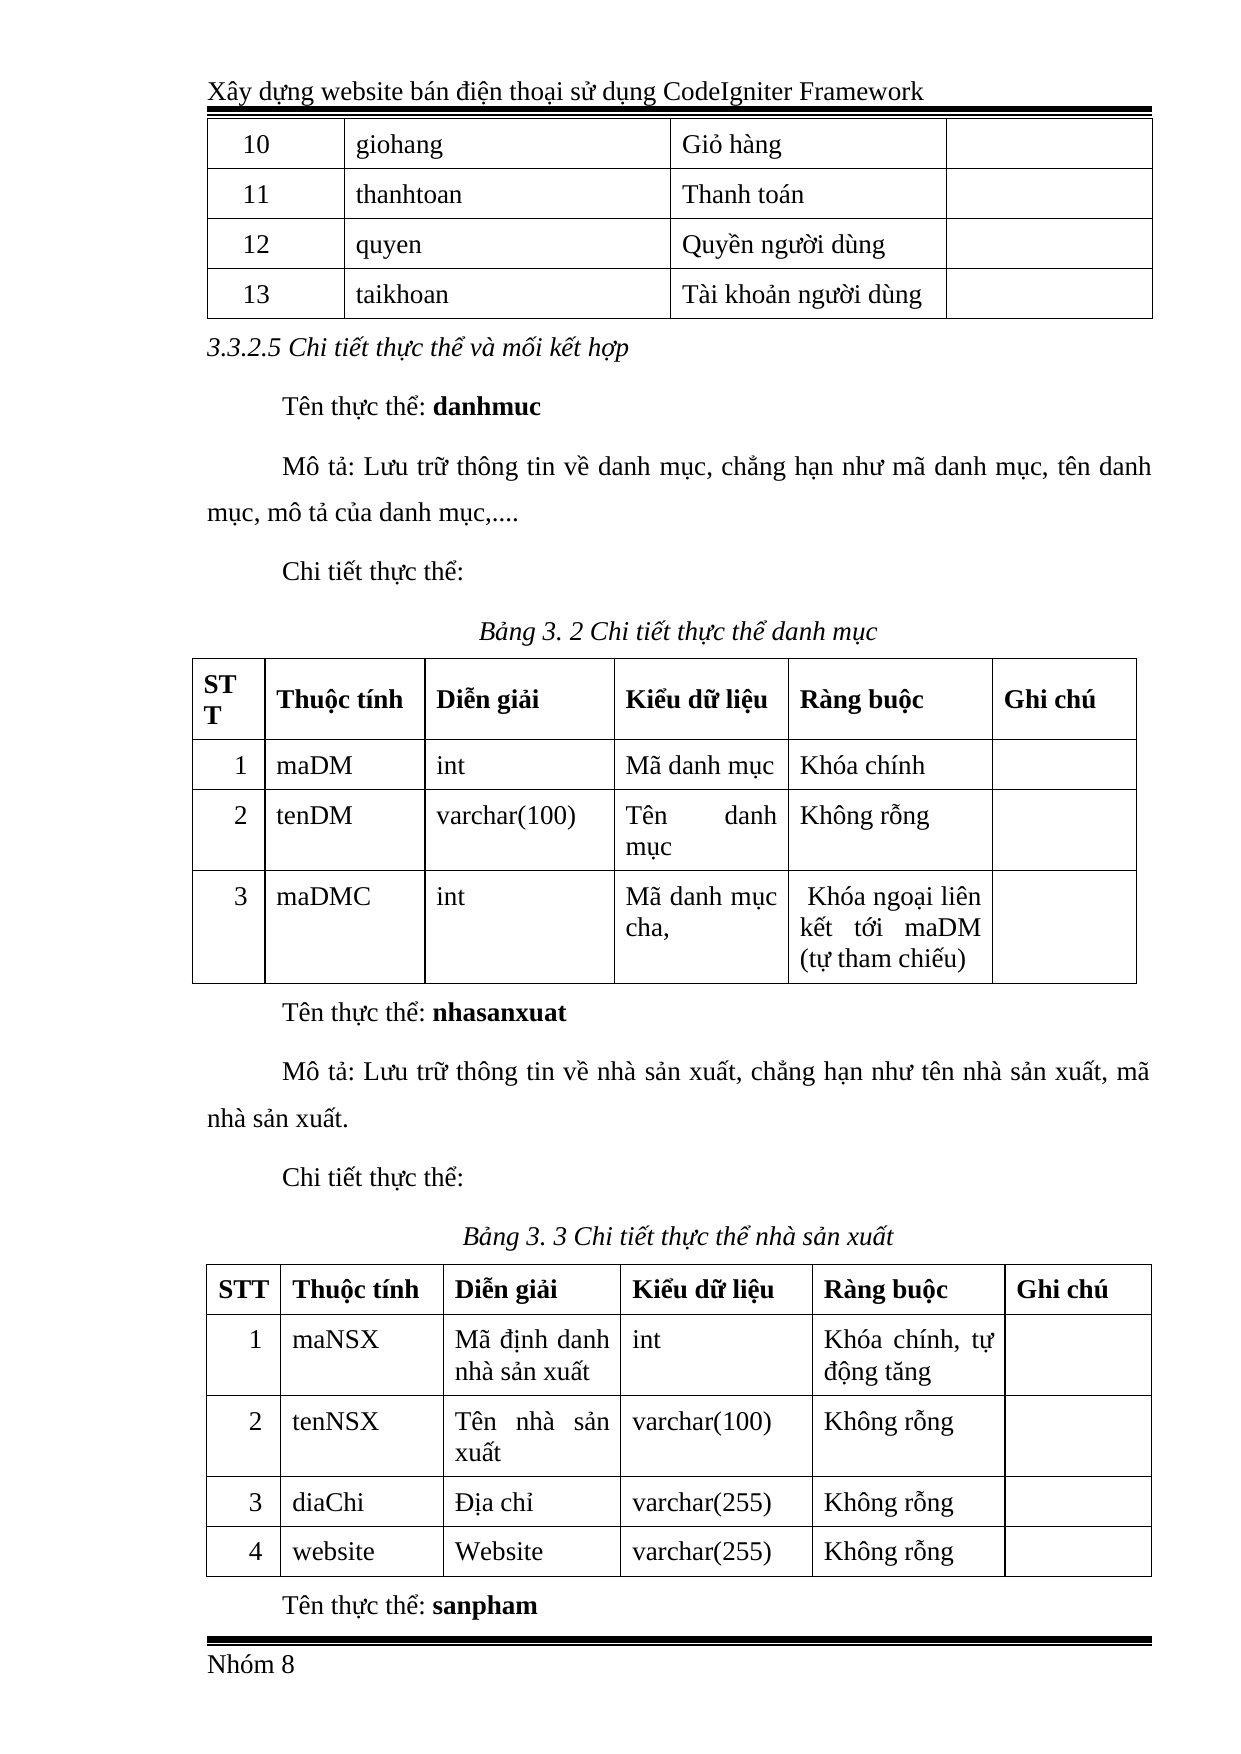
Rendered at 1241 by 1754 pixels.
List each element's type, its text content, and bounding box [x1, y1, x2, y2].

table_cell Mã định danh nhà sản xuất [444, 1315, 620, 1395]
table_cell [208, 269, 344, 318]
table_cell [1006, 1527, 1151, 1576]
text Tên thực thể: sanpham [207, 1589, 1152, 1620]
table_header Kiểu dữ liệu [615, 659, 788, 739]
table_cell [193, 871, 264, 982]
table_cell Giỏ hàng [671, 119, 946, 168]
text Tên thực thể: danhmuc [207, 390, 1152, 422]
table_header Thuộc tính [266, 659, 424, 739]
text Mô tả: Lưu trữ thông tin về nhà sản xuất, chẳng hạn như tên nhà sản xuất, mã nhà sản xuất. [207, 1055, 1152, 1133]
table_header Thuộc tính [281, 1265, 443, 1314]
table_cell [947, 119, 1152, 168]
table_cell [947, 269, 1152, 318]
table_cell [207, 1315, 280, 1395]
subtitle Chi tiết thực thể và mối kết hợp [207, 331, 1152, 362]
table_cell diaChi [281, 1477, 443, 1526]
table_header Kiểu dữ liệu [621, 1265, 812, 1314]
table_cell varchar(255) [621, 1477, 812, 1526]
table_cell [193, 790, 264, 870]
text Chi tiết thực thể: [207, 555, 1152, 587]
table_cell Mã danh mục [615, 740, 788, 789]
table_cell Địa chỉ [444, 1477, 620, 1526]
table_cell Không rỗng [813, 1396, 1004, 1476]
table_cell [1006, 1477, 1151, 1526]
table_cell [1006, 1396, 1151, 1476]
table_cell int [426, 740, 614, 789]
table_cell [208, 169, 344, 218]
table_cell [207, 1396, 280, 1476]
table_cell Không rỗng [813, 1477, 1004, 1526]
table_cell [207, 1527, 280, 1576]
table_header Diễn giải [444, 1265, 620, 1314]
table_cell [207, 1477, 280, 1526]
table_cell Thanh toán [671, 169, 946, 218]
table_cell int [621, 1315, 812, 1395]
table_header Ghi chú [993, 659, 1136, 739]
table_cell taikhoan [345, 269, 670, 318]
table_cell tenNSX [281, 1396, 443, 1476]
table_cell [947, 169, 1152, 218]
table_cell int [426, 871, 614, 982]
table_cell maNSX [281, 1315, 443, 1395]
table_cell Tên nhà sản xuất [444, 1396, 620, 1476]
table_cell Mã danh mục cha, [615, 871, 788, 982]
table_cell Website [444, 1527, 620, 1576]
table_cell quyen [345, 219, 670, 268]
table_cell Không rỗng [813, 1527, 1004, 1576]
table_cell [208, 219, 344, 268]
table_cell Quyền người dùng [671, 219, 946, 268]
table_cell [993, 790, 1136, 870]
table_header STT [207, 1265, 280, 1314]
table_cell Khóa chính, tự động tăng [813, 1315, 1004, 1395]
table_header Ràng buộc [813, 1265, 1004, 1314]
table_header Ràng buộc [789, 659, 992, 739]
table_cell [1006, 1315, 1151, 1395]
table_cell giohang [345, 119, 670, 168]
table_cell maDMC [266, 871, 424, 982]
table_cell [208, 119, 344, 168]
table_cell [993, 740, 1136, 789]
table_cell website [281, 1527, 443, 1576]
text Chi tiết thực thể: [207, 1161, 1152, 1192]
table_header Ghi chú [1006, 1265, 1151, 1314]
text Tên thực thể: nhasanxuat [207, 996, 1152, 1027]
table_cell [993, 871, 1136, 982]
table_cell maDM [266, 740, 424, 789]
table_cell Khóa ngoại liên kết tới maDM (tự tham chiếu) [789, 871, 992, 982]
table_cell [193, 740, 264, 789]
text Mô tả: Lưu trữ thông tin về danh mục, chẳng hạn như mã danh mục, tên danh mục, mô tả của danh mục,.... [207, 449, 1152, 527]
table_cell varchar(100) [426, 790, 614, 870]
table_cell varchar(100) [621, 1396, 812, 1476]
table_cell Không rỗng [789, 790, 992, 870]
table_cell [947, 219, 1152, 268]
table_cell tenDM [266, 790, 424, 870]
table_header STT [193, 659, 264, 739]
table_header Diễn giải [426, 659, 614, 739]
table_cell Khóa chính [789, 740, 992, 789]
table_cell Tài khoản người dùng [671, 269, 946, 318]
table_cell varchar(255) [621, 1527, 812, 1576]
table_cell Tên danh mục [615, 790, 788, 870]
table_cell thanhtoan [345, 169, 670, 218]
